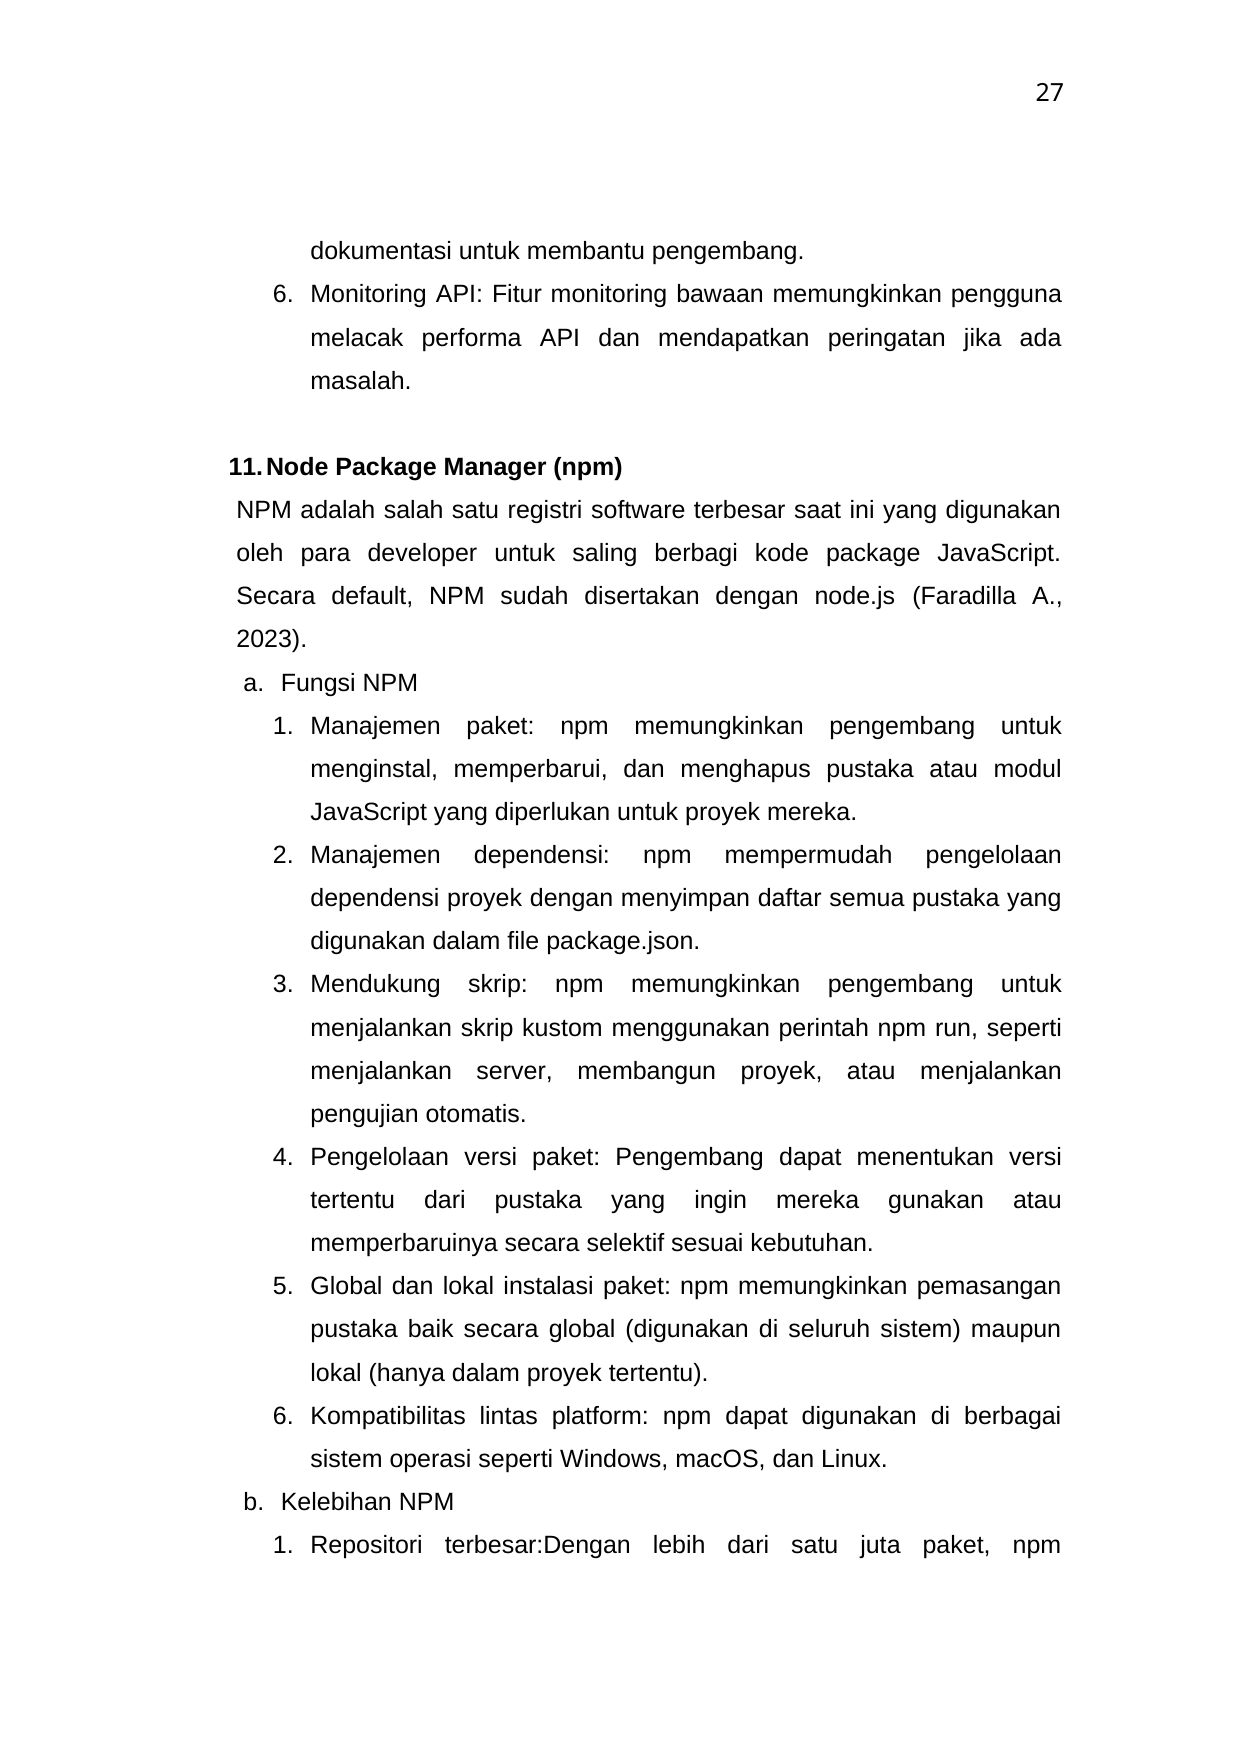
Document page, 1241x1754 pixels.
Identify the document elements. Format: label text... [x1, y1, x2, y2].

list Manajemen paket: npm memungkinkan pengembang untuk menginstal, memperbarui, dan menghapus pustaka atau modul JavaScript yang diperlukan untuk proyek mereka. [273, 711, 1063, 826]
list Kompatibilitas lintas platform: npm dapat digunakan di berbagai sistem operasi seperti Windows, macOS, dan Linux. [273, 1401, 1063, 1472]
list Node Package Manager (npm) [228, 452, 1063, 481]
list Mendukung skrip: npm memungkinkan pengembang untuk menjalankan skrip kustom menggunakan perintah npm run, seperti menjalankan server, membangun proyek, atau menjalankan pengujian otomatis. [273, 969, 1063, 1127]
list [273, 1530, 1063, 1559]
list Kelebihan NPM [243, 1487, 1063, 1516]
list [273, 236, 1063, 265]
list Manajemen dependensi: npm mempermudah pengelolaan dependensi proyek dengan menyimpan daftar semua pustaka yang digunakan dalam file package.json. [273, 840, 1063, 955]
text NPM adalah salah satu registri software terbesar saat ini yang digunakan oleh para developer untuk saling berbagi kode package JavaScript. Secara default, NPM sudah disertakan dengan node.js . [236, 495, 1063, 653]
list Pengelolaan versi paket: Pengembang dapat menentukan versi tertentu dari pustaka yang ingin mereka gunakan atau memperbaruinya secara selektif sesuai kebutuhan. [273, 1142, 1063, 1257]
list Global dan lokal instalasi paket: npm memungkinkan pemasangan pustaka baik secara global (digunakan di seluruh sistem) maupun lokal (hanya dalam proyek tertentu). [273, 1271, 1063, 1386]
list Monitoring API: Fitur monitoring bawaan memungkinkan pengguna melacak performa API dan mendapatkan peringatan jika ada masalah. [273, 279, 1063, 394]
list Fungsi NPM [243, 667, 1063, 696]
